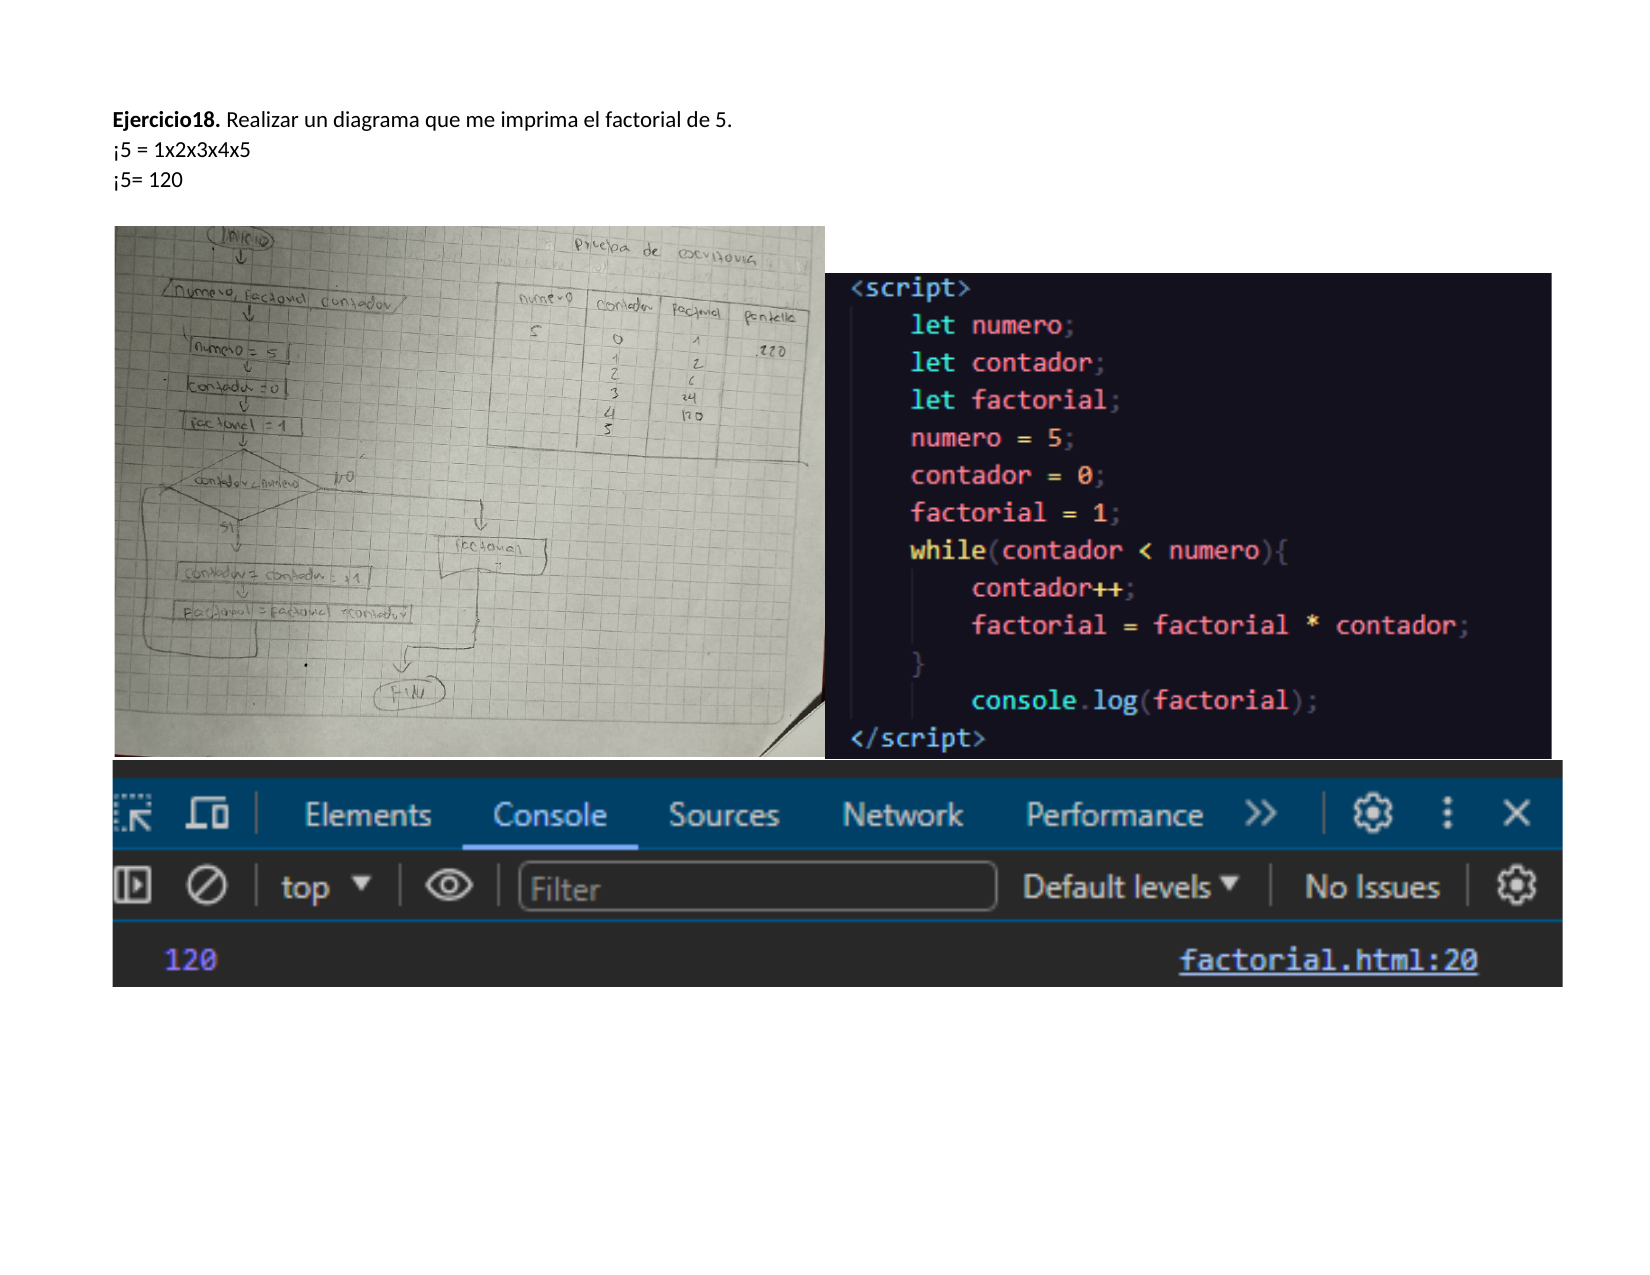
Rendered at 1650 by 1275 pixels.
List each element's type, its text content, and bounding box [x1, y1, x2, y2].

picture [114, 226, 1552, 759]
text ¡5= 120 [112, 166, 1575, 194]
picture [112, 760, 1563, 987]
text Ejercicio18. Realizar un diagrama que me imprima el factorial de 5. [75, 105, 1575, 133]
text ¡5 = 1x2x3x4x5 [112, 135, 1575, 163]
